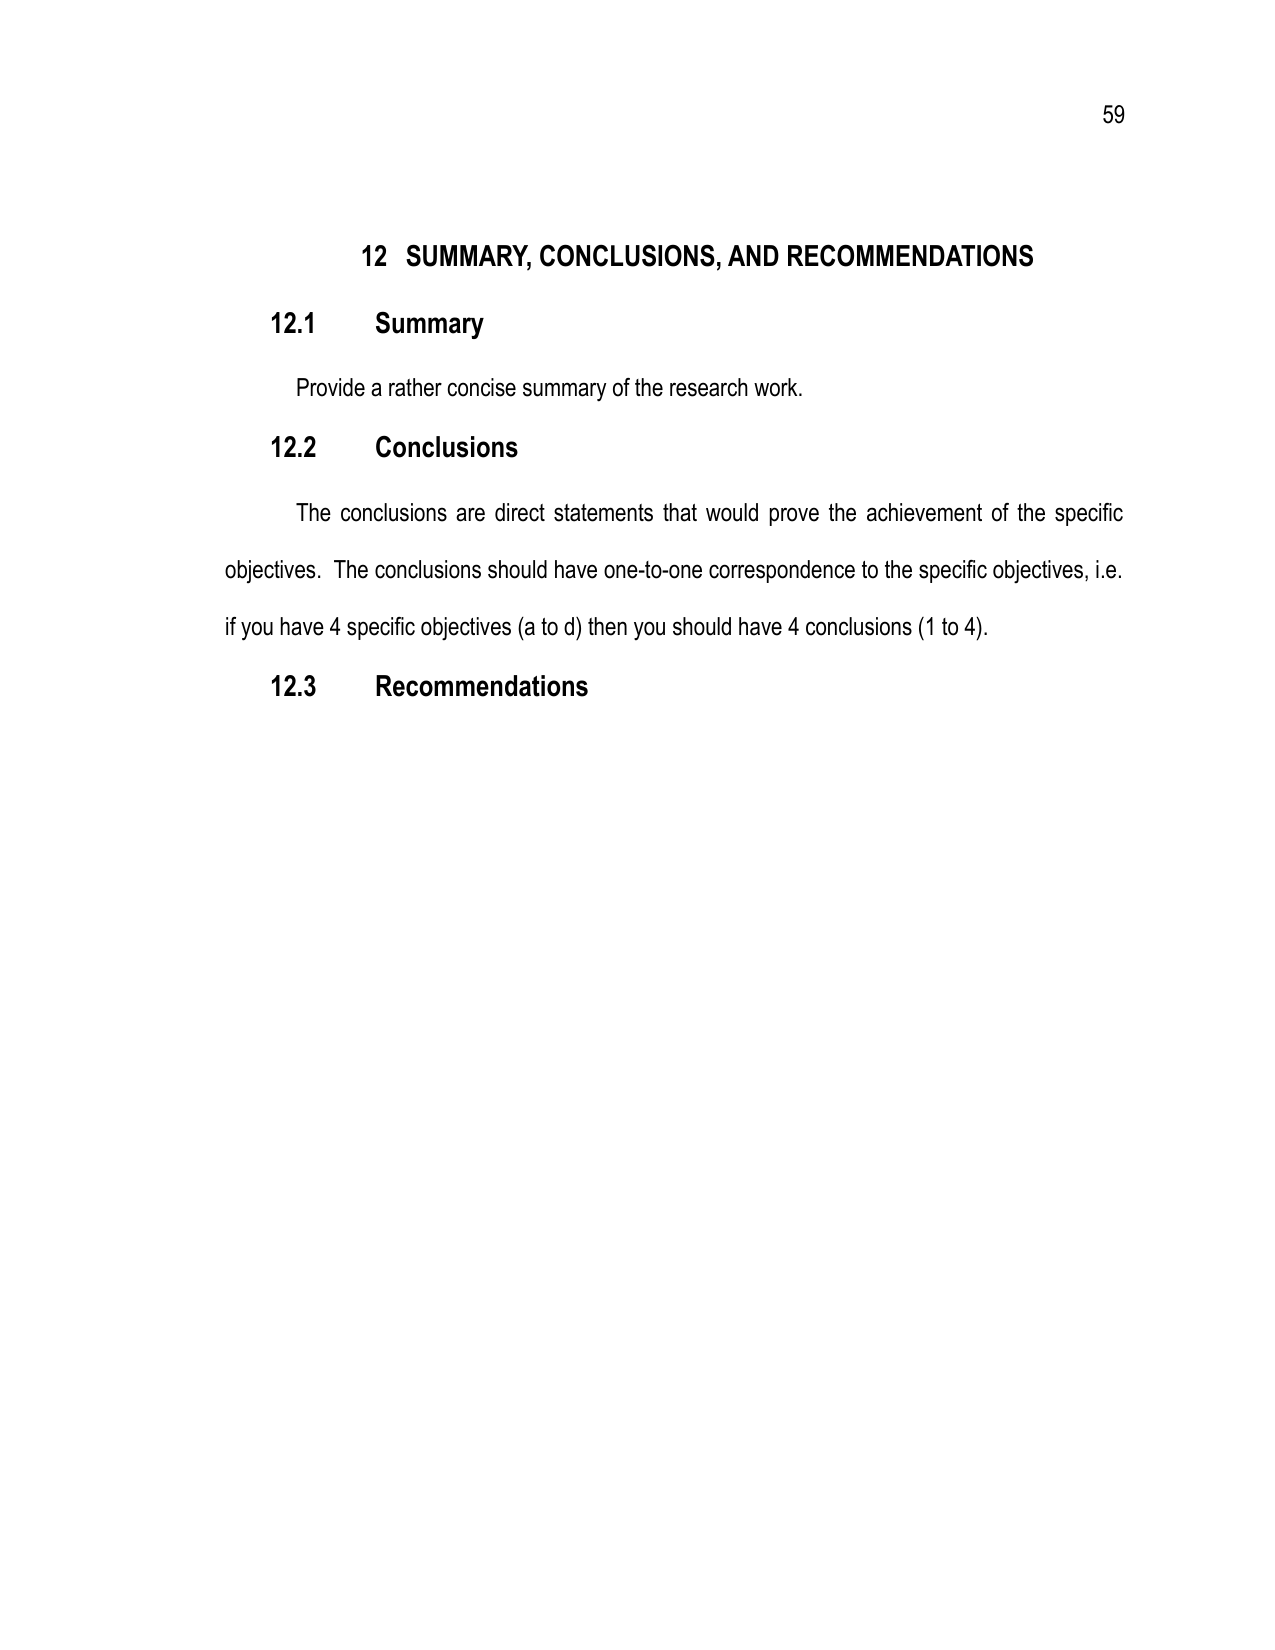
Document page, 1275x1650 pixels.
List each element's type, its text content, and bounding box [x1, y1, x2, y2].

subtitle Conclusions [270, 431, 1125, 464]
subtitle Summary [270, 306, 1125, 340]
text The conclusions are direct statements that would prove the achievement of the specific objectives. The conclusions should have one-to-one correspondence to the specific objectives, i.e. if you have 4 specific objectives (a to d) then you should have 4 conclusions (1 to 4). [225, 497, 1125, 641]
subtitle Recommendations [270, 669, 1125, 703]
subtitle SUMMARY, CONCLUSIONS, AND RECOMMENDATIONS [270, 239, 1125, 273]
text Provide a rather concise summary of the research work. [225, 373, 1125, 402]
